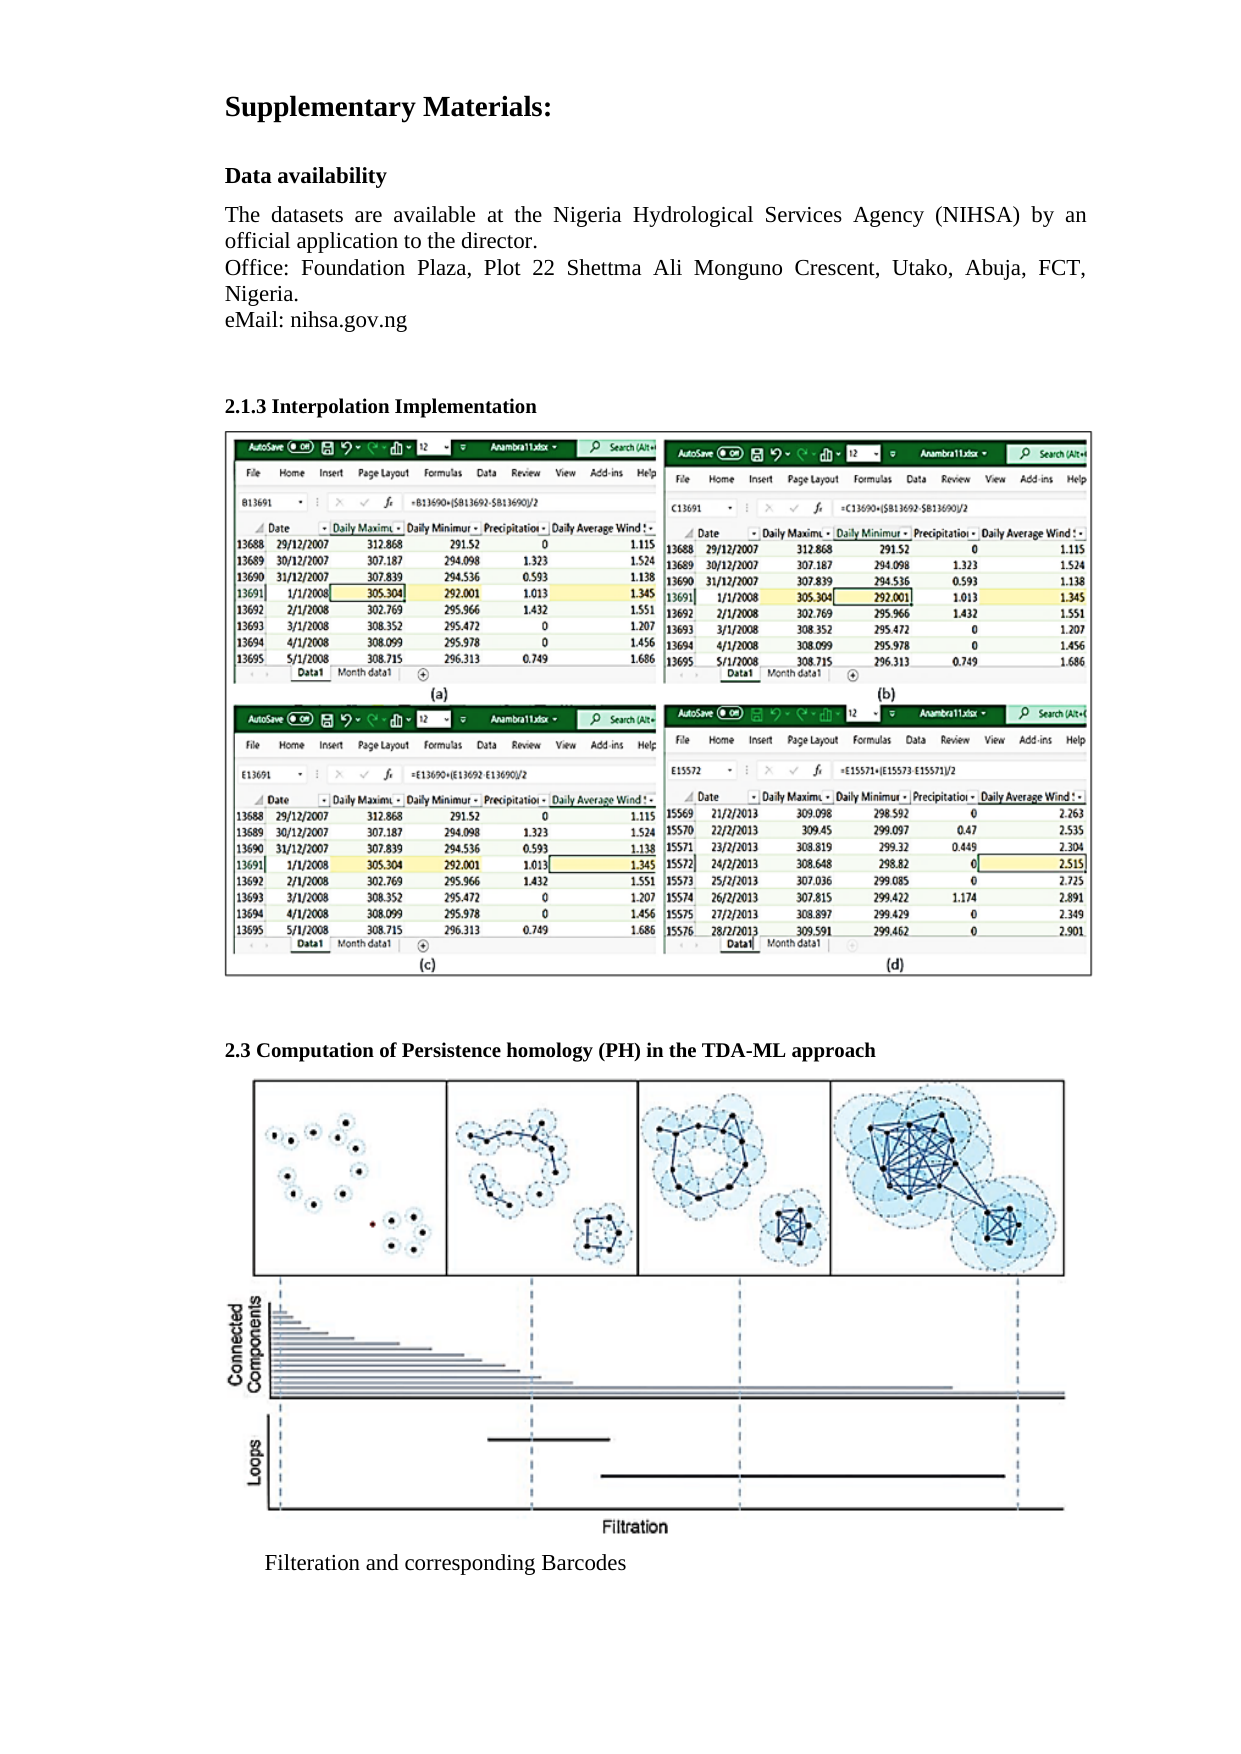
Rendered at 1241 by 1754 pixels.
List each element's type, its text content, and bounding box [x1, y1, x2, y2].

text Filteration and corresponding Barcodes [224, 1549, 1092, 1575]
text Office: Foundation Plaza, Plot 22 Shettma Ali Monguno Crescent, Utako, Abuja, FCT, Nigeria. [224, 254, 1088, 307]
text eMail: nihsa.gov.ng [224, 307, 1088, 333]
text Supplementary Materials: [224, 89, 1092, 122]
text 2.1.3 Interpolation Implementation [224, 393, 1092, 418]
text 2.3 Computation of Persistence homology (PH) in the TDA-ML approach [224, 1038, 1092, 1062]
picture [224, 430, 1093, 977]
text Data availability [224, 162, 1088, 188]
picture [224, 1074, 1069, 1537]
text The datasets are available at the Nigeria Hydrological Services Agency (NIHSA) by an official application to the director. [224, 201, 1088, 254]
